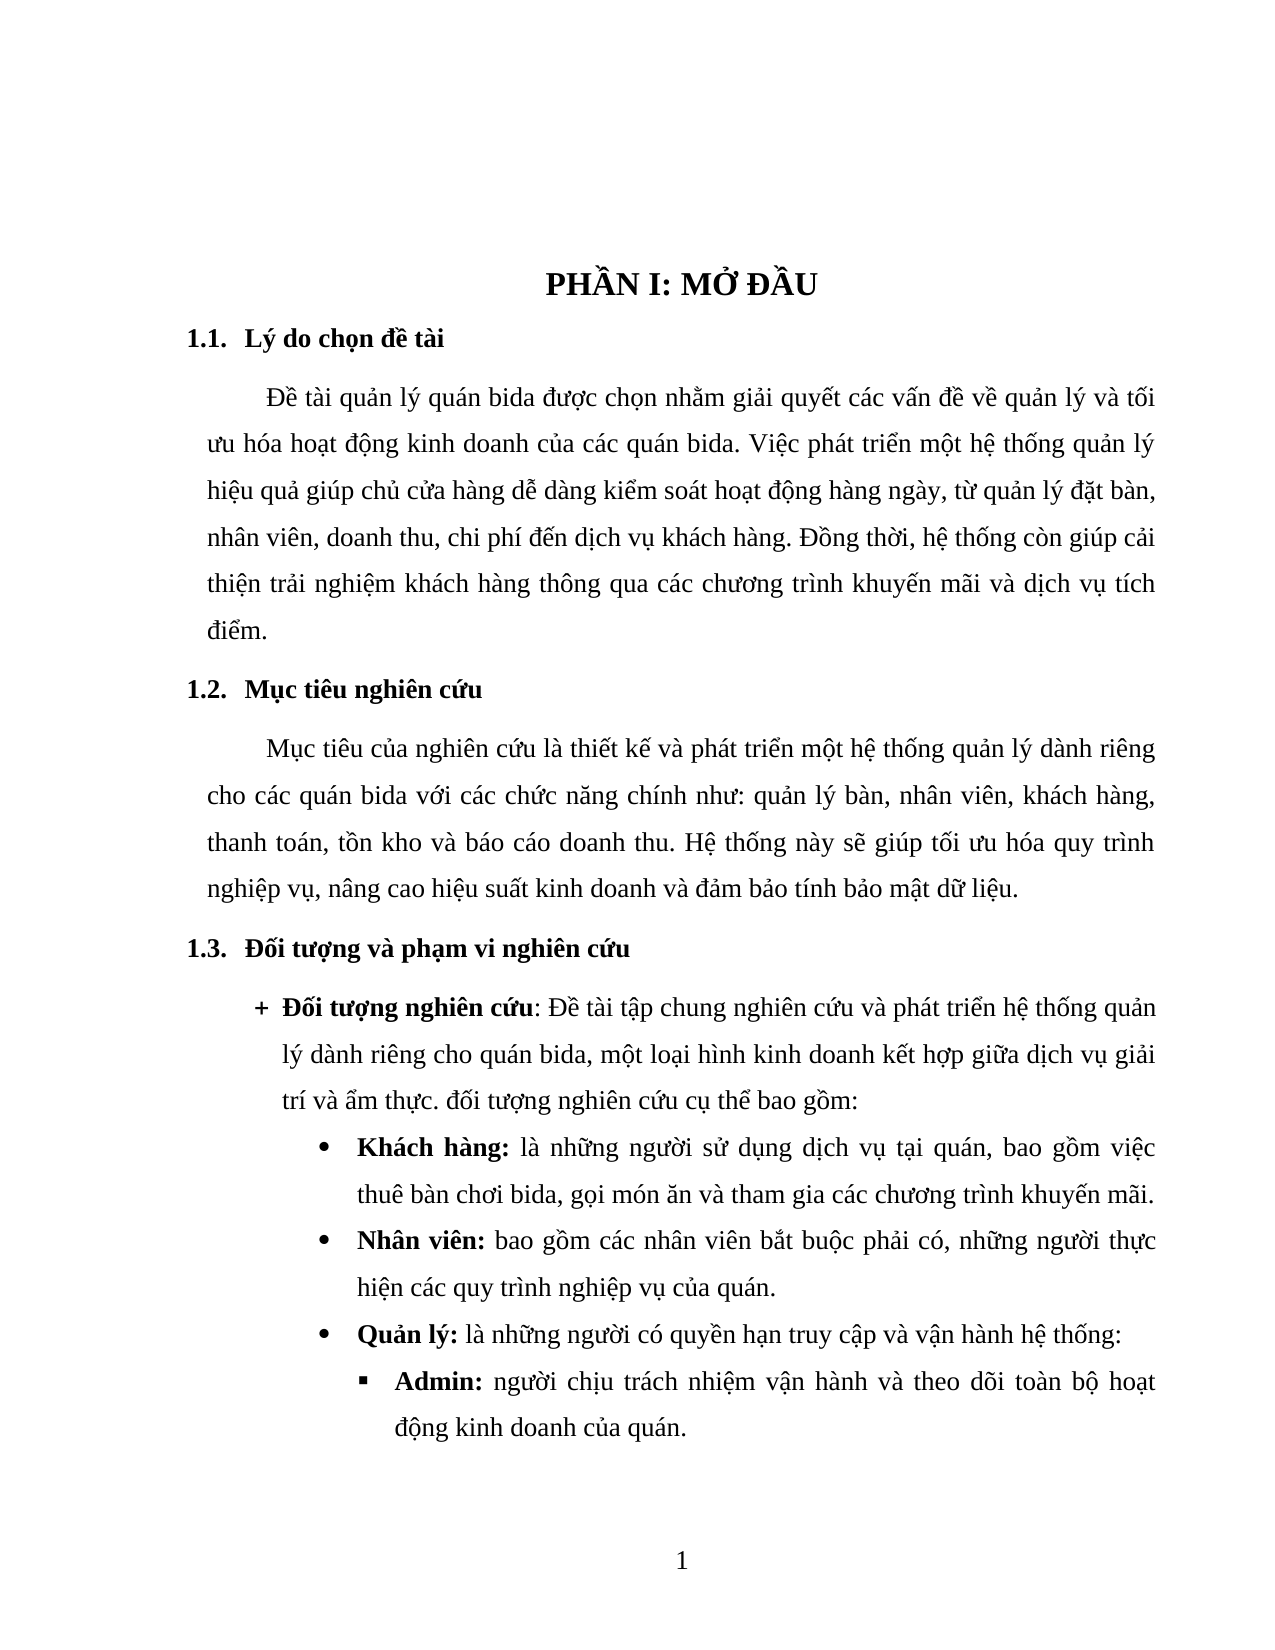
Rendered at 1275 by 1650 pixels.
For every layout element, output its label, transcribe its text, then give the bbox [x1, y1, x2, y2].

text Mục tiêu của nghiên cứu là thiết kế và phát triển một hệ thống quản lý dành riêng cho các quán bida với các chức năng chính như: quản lý bàn, nhân viên, khách hàng, thanh toán, tồn kho và báo cáo doanh thu. Hệ thống này sẽ giúp tối ưu hóa quy trình nghiệp vụ, nâng cao hiệu suất kinh doanh và đảm bảo tính bảo mật dữ liệu. [207, 733, 1157, 904]
list Quản lý: là những người có quyền hạn truy cập và vận hành hệ thống: [319, 1318, 1157, 1349]
list Admin: người chịu trách nhiệm vận hành và theo dõi toàn bộ hoạt động kinh doanh của quán. [357, 1365, 1157, 1443]
list Đối tượng nghiên cứu: Đề tài tập chung nghiên cứu và phát triển hệ thống quản lý dành riêng cho quán bida, một loại hình kinh doanh kết hợp giữa dịch vụ giải trí và ẩm thực. đối tượng nghiên cứu cụ thể bao gồm: [254, 991, 1157, 1116]
list Khách hàng: là những người sử dụng dịch vụ tại quán, bao gồm việc thuê bàn chơi bida, gọi món ăn và tham gia các chương trình khuyến mãi. [319, 1131, 1157, 1209]
list Nhân viên: bao gồm các nhân viên bắt buộc phải có, những người thực hiện các quy trình nghiệp vụ của quán. [319, 1224, 1157, 1302]
text Đề tài quản lý quán bida được chọn nhằm giải quyết các vấn đề về quản lý và tối ưu hóa hoạt động kinh doanh của các quán bida. Việc phát triển một hệ thống quản lý hiệu quả giúp chủ cửa hàng dễ dàng kiểm soát hoạt động hàng ngày, từ quản lý đặt bàn, nhân viên, doanh thu, chi phí đến dịch vụ khách hàng. Đồng thời, hệ thống còn giúp cải thiện trải nghiệm khách hàng thông qua các chương trình khuyến mãi và dịch vụ tích điểm. [207, 381, 1157, 645]
list Đối tượng và phạm vi nghiên cứu [207, 932, 1157, 963]
list Mục tiêu nghiên cứu [207, 673, 1157, 704]
text PHẦN I: MỞ ĐẦU [207, 264, 1157, 303]
list Lý do chọn đề tài [207, 322, 1157, 353]
